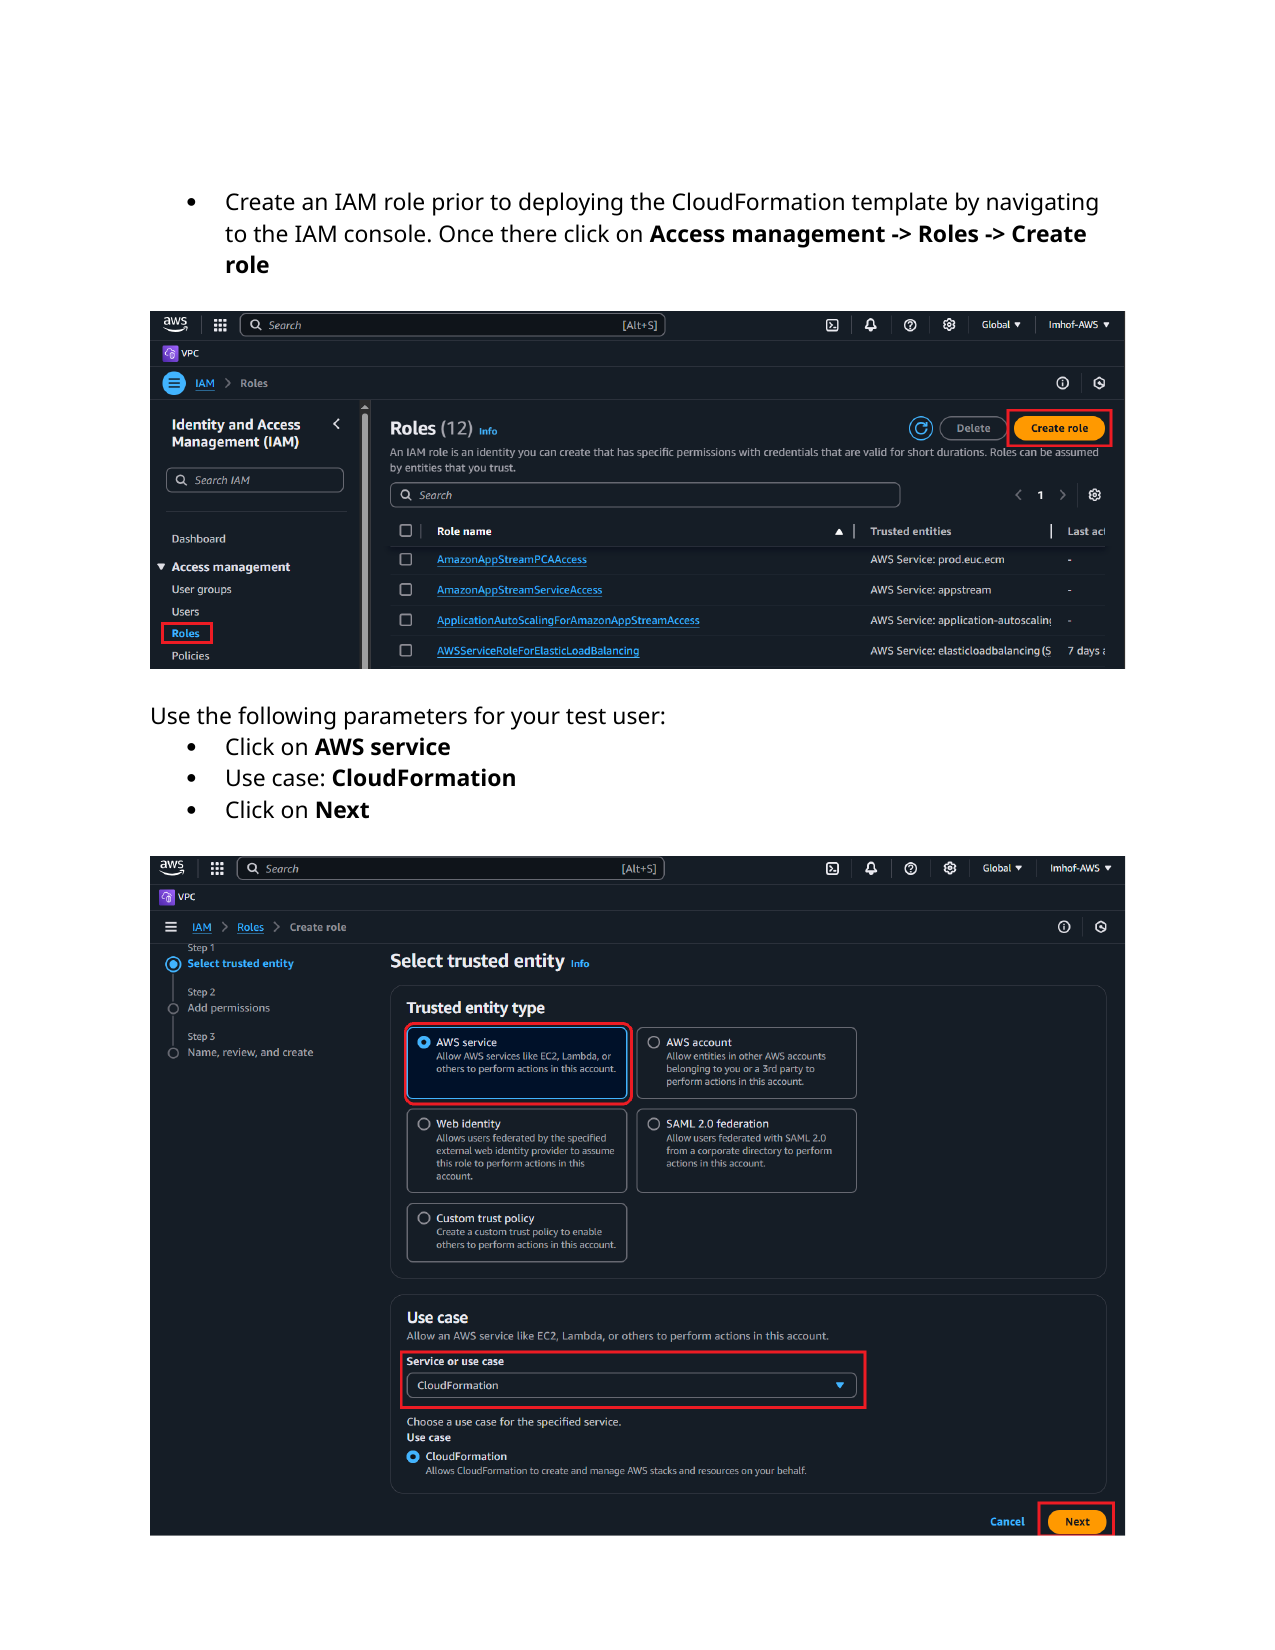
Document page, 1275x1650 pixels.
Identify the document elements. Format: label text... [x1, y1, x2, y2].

list Click on Next [187, 793, 1125, 825]
picture [150, 856, 1125, 1536]
list Create an IAM role prior to deploying the CloudFormation template by navigating to the IAM console. Once there click on Access management -> Roles -> Create role [187, 186, 1125, 280]
list Click on AWS service [187, 731, 1125, 762]
text Use the following parameters for your test user: [150, 700, 1125, 731]
list Use case: CloudFormation [187, 762, 1125, 793]
picture [150, 311, 1125, 669]
